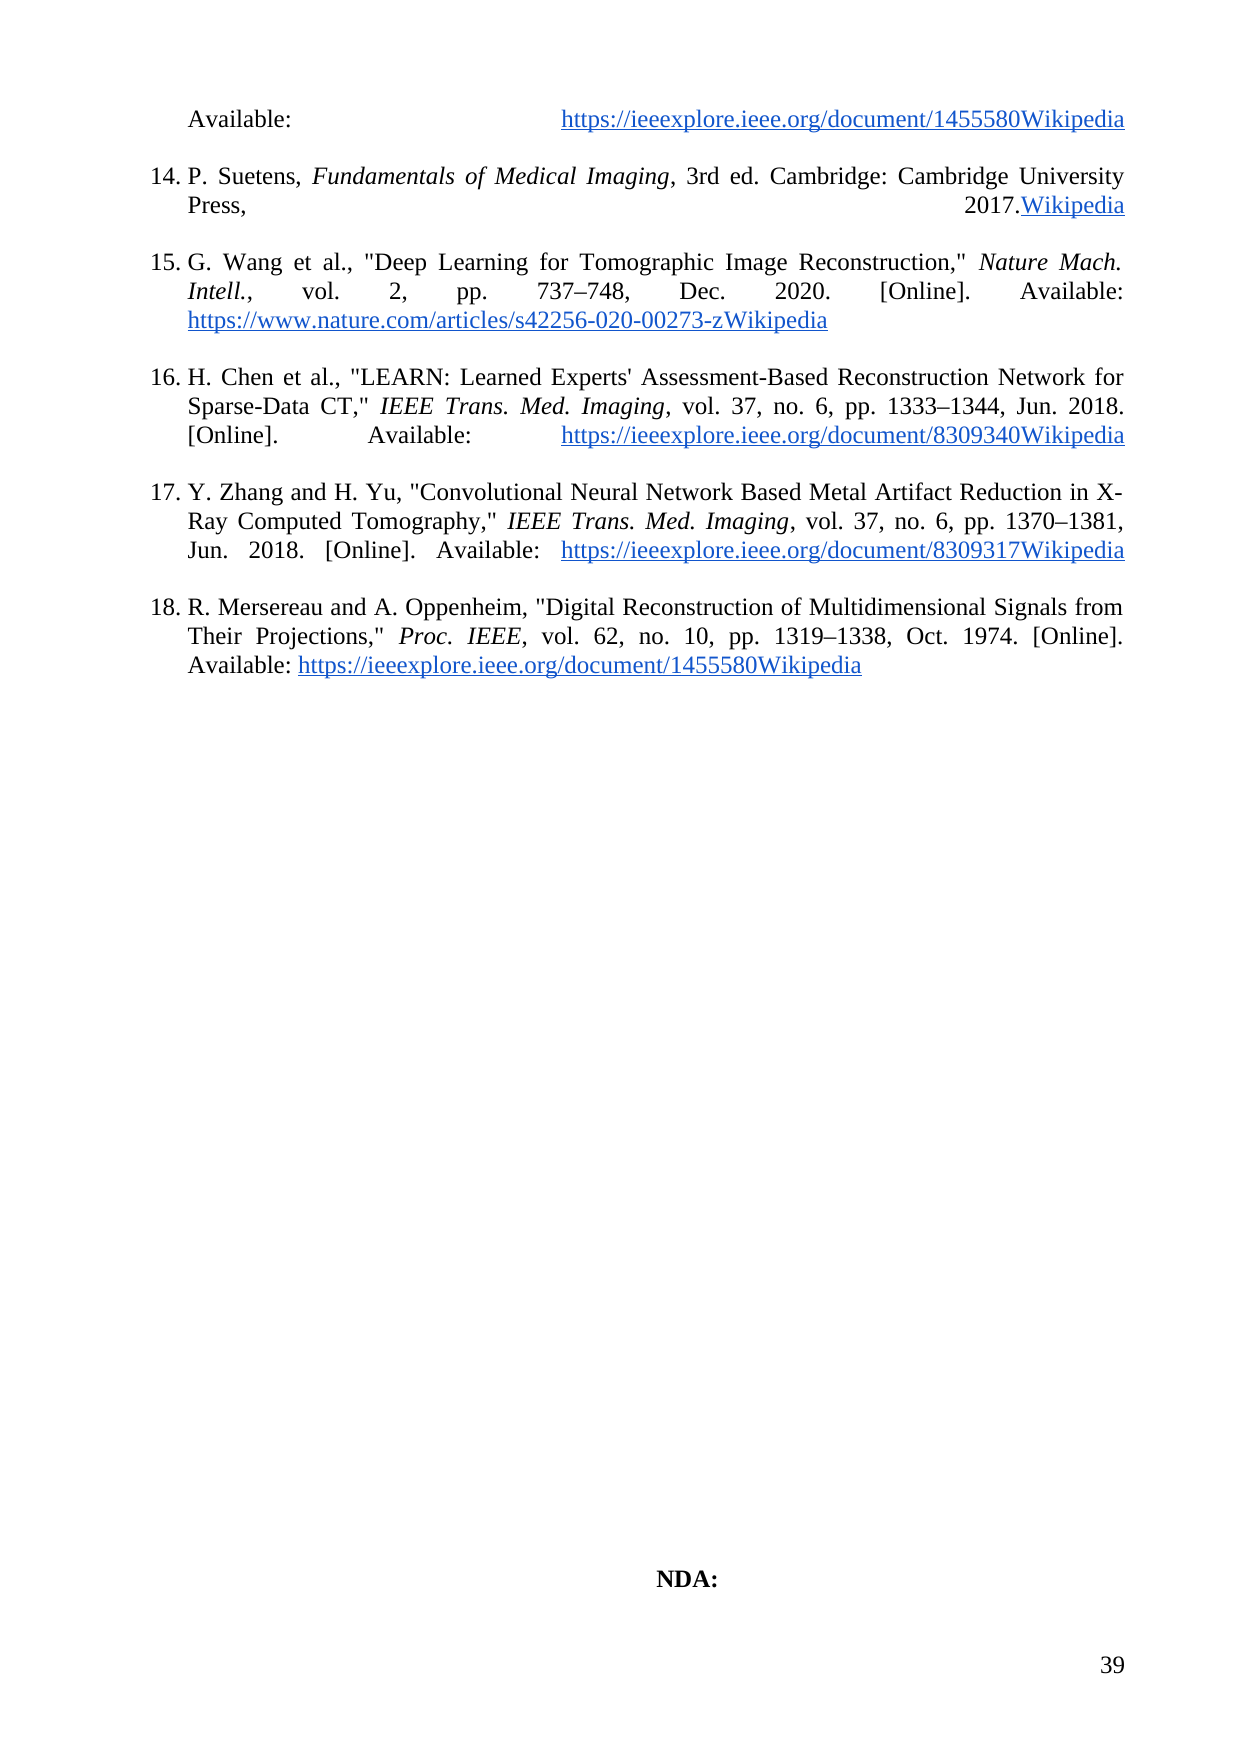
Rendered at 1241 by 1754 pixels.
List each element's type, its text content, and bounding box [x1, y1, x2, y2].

text NDA: [656, 1564, 1124, 1592]
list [150, 104, 1124, 161]
list P. Suetens, Fundamentals of Medical Imaging, 3rd ed. Cambridge: Cambridge University Press, 2017.​Wikipedia [150, 161, 1124, 247]
list G. Wang et al., "Deep Learning for Tomographic Image Reconstruction," Nature Mach. Intell., vol. 2, pp. 737–748, Dec. 2020. [Online]. Available: https://www.nature.com/articles/s42256-020-00273-z​Wikipedia [150, 247, 1124, 362]
